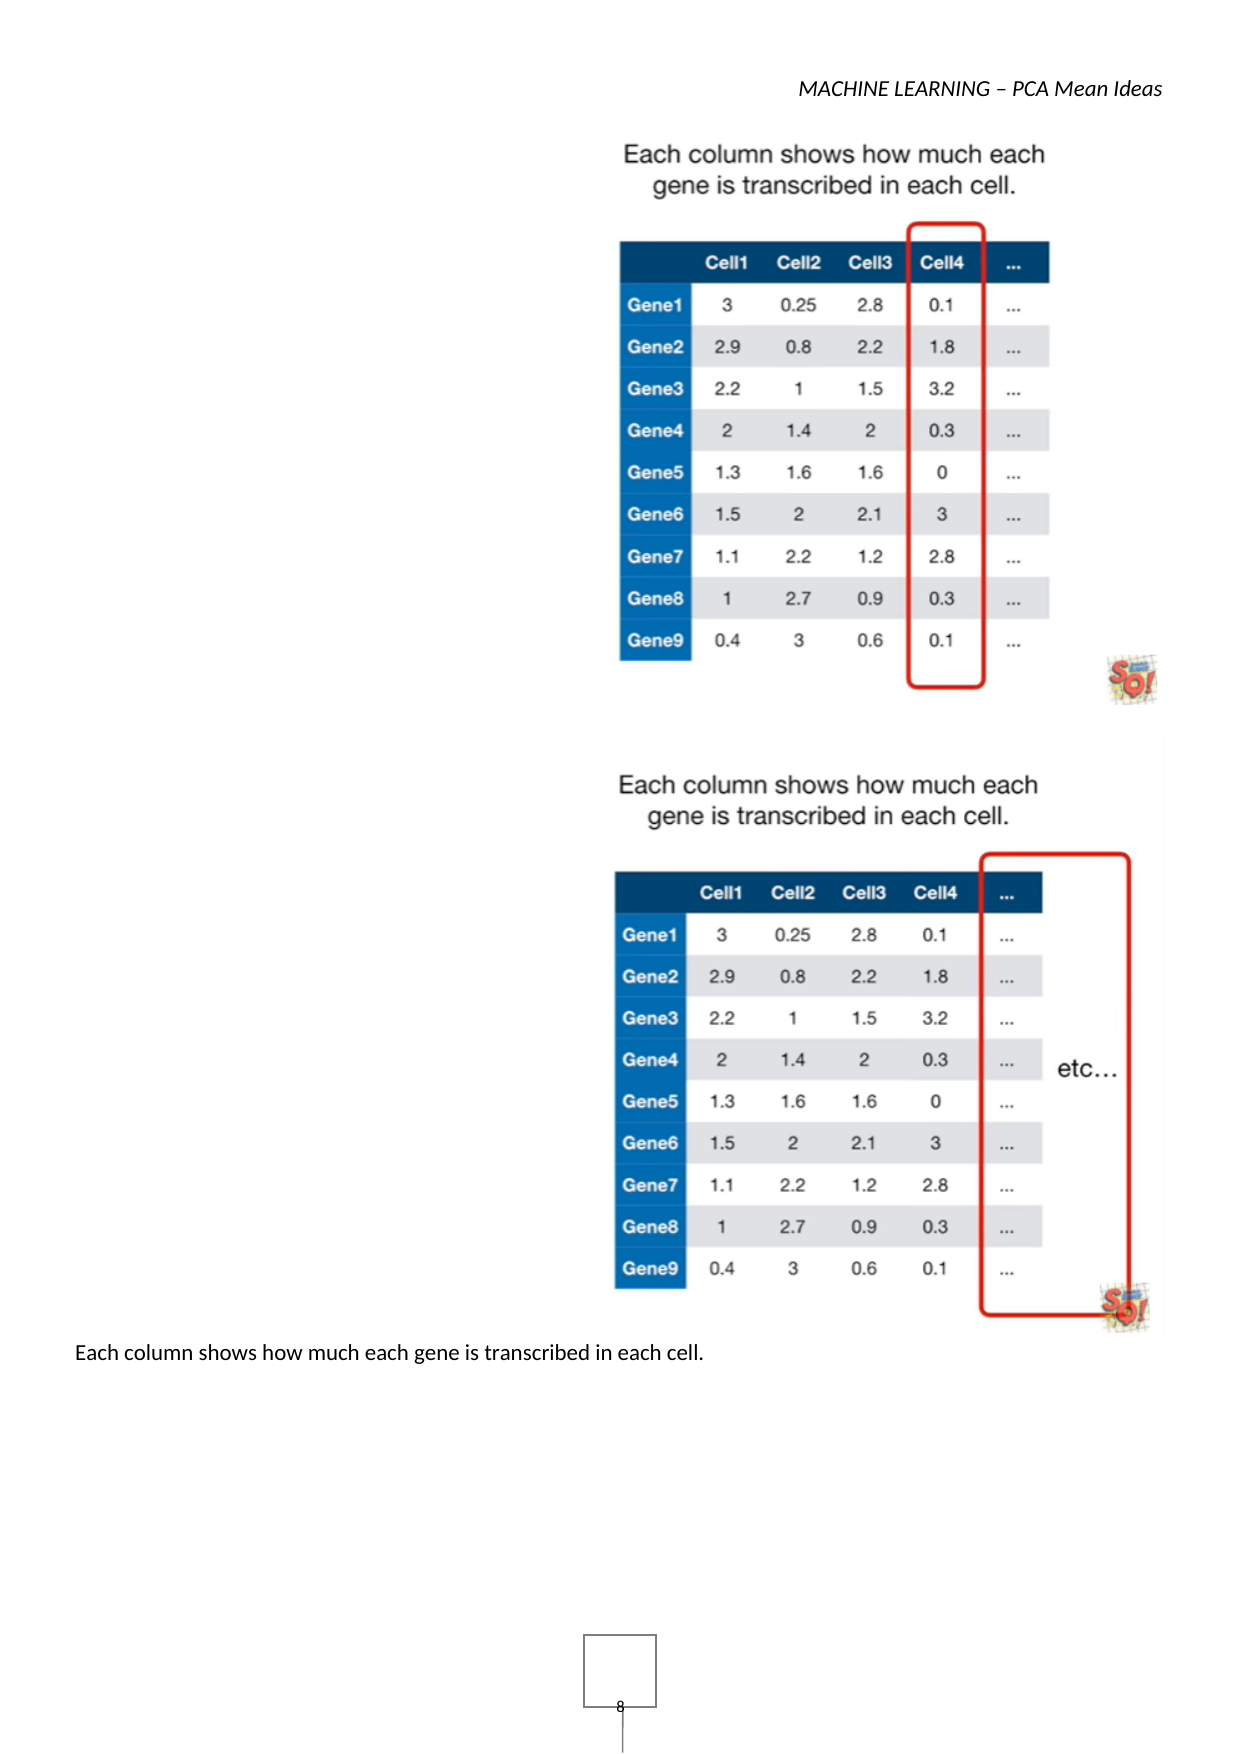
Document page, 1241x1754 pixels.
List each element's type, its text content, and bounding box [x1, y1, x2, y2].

picture [75, 737, 1166, 1339]
picture [75, 101, 1166, 710]
text Each column shows how much each gene is transcribed in each cell. [75, 1339, 1165, 1367]
